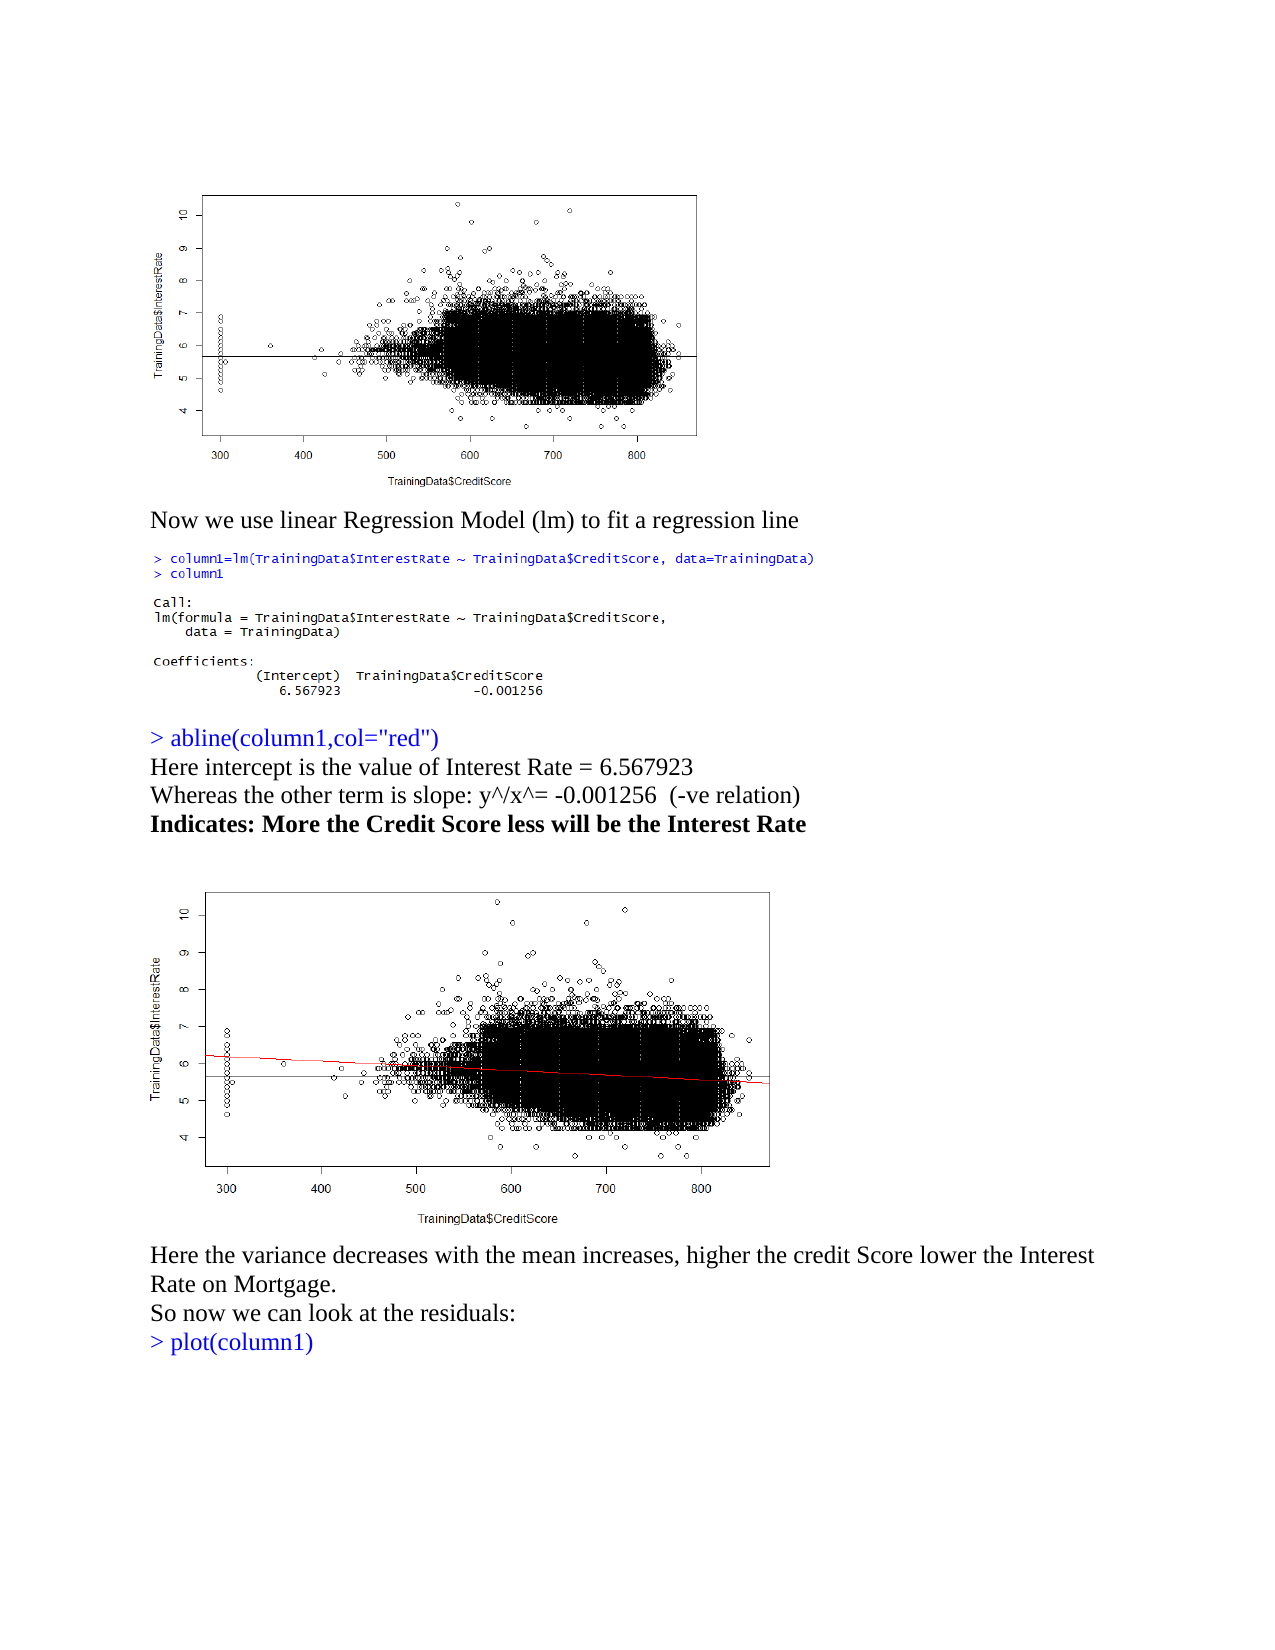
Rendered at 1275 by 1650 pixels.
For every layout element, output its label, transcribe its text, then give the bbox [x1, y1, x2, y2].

text Now we use linear Regression Model (lm) to fit a regression line [150, 505, 1125, 534]
text > abline(column1,col="red") [150, 723, 1125, 752]
text Here the variance decreases with the mean increases, higher the credit Score lower the Interest Rate on Mortgage. [150, 1240, 1125, 1298]
picture [150, 837, 776, 1241]
text Indicates: More the Credit Score less will be the Interest Rate [150, 809, 1125, 838]
text Here intercept is the value of Interest Rate = 6.567923 [150, 752, 1125, 780]
picture [150, 552, 826, 704]
text > plot(column1) [150, 1327, 1125, 1355]
picture [150, 150, 707, 487]
text Whereas the other term is slope: y^/x^= -0.001256 (-ve relation) [150, 780, 1125, 809]
text So now we can look at the residuals: [150, 1298, 1125, 1327]
